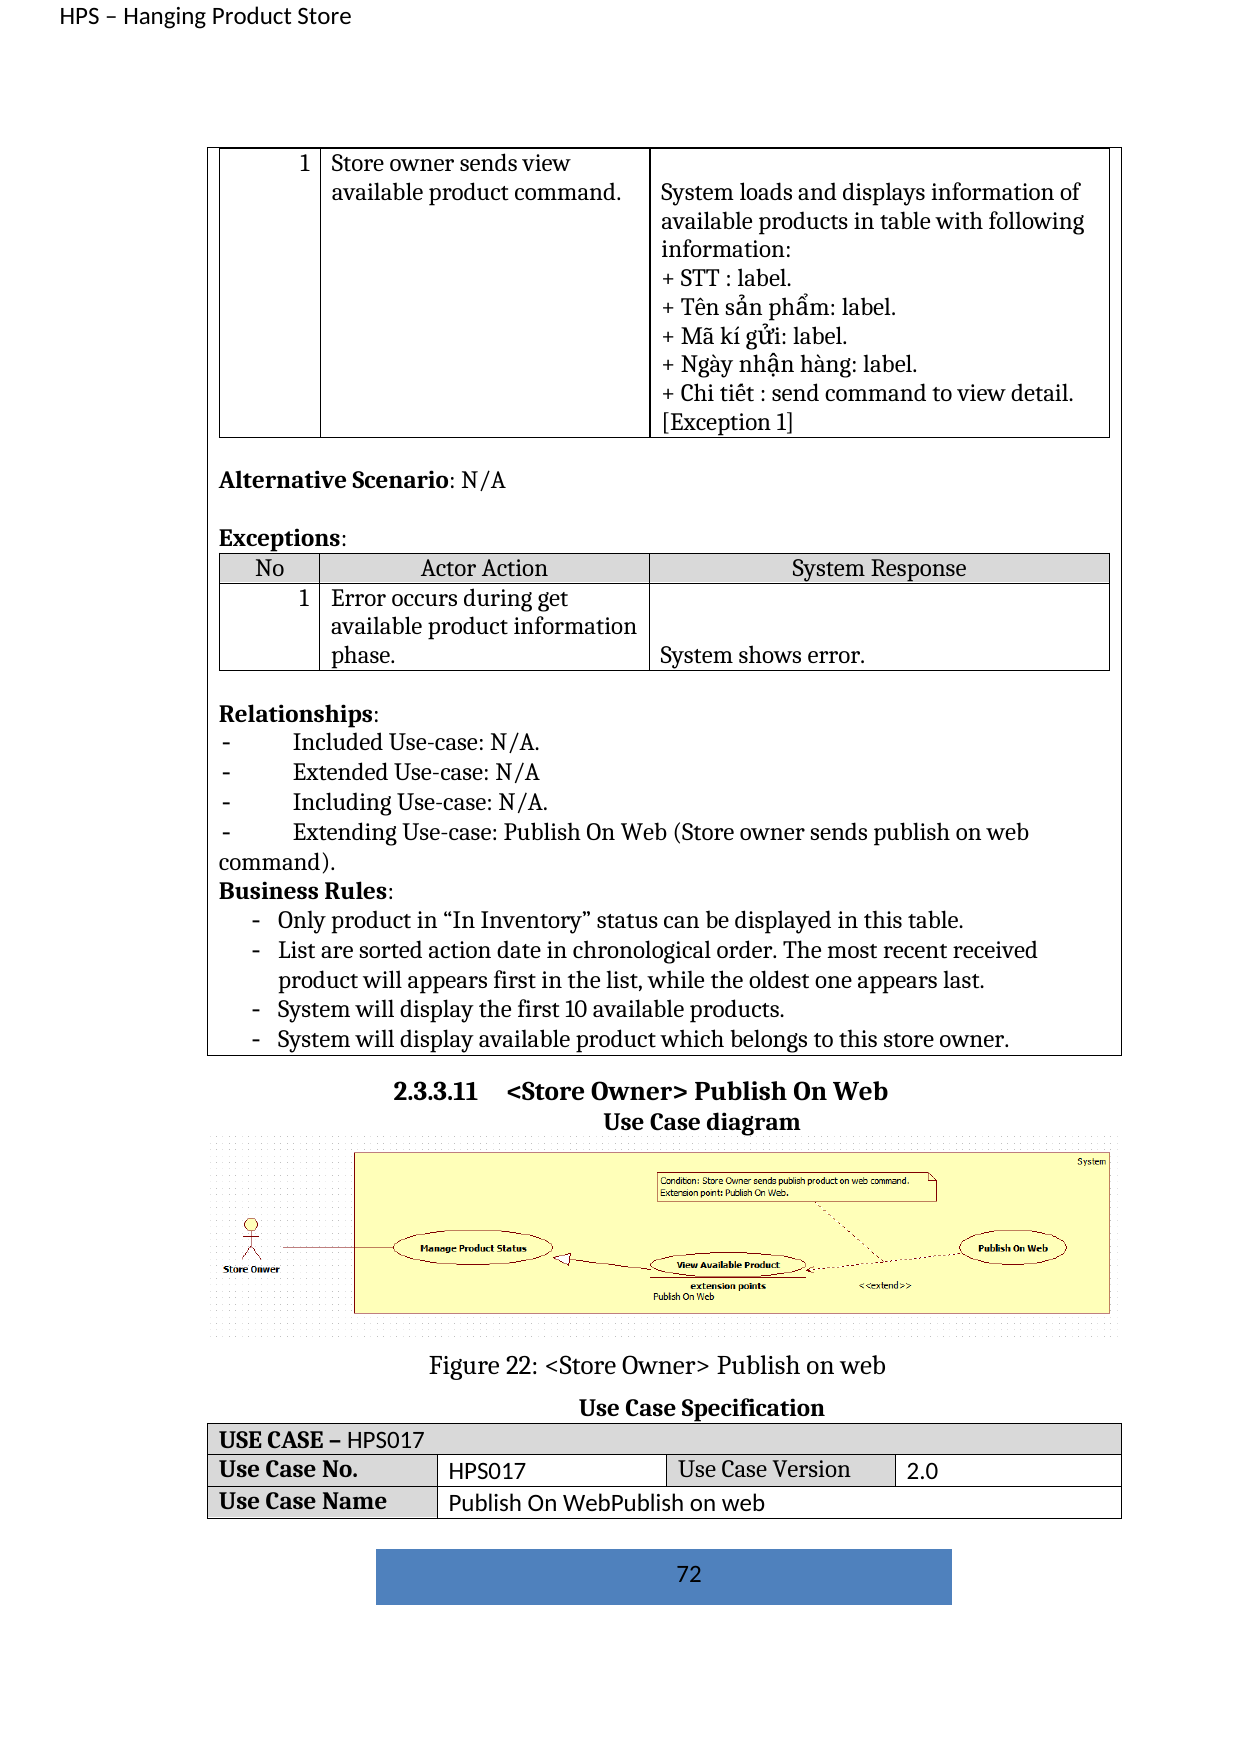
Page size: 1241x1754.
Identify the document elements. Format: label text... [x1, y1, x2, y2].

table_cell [208, 148, 1121, 1054]
table_cell Use Case Name [208, 1487, 437, 1517]
table_cell Use Case No. [208, 1455, 437, 1486]
list Use Case diagram [282, 1107, 1122, 1136]
picture [207, 1136, 1122, 1338]
list Use Case Specification [282, 1394, 1122, 1423]
table_header USE CASE – [208, 1424, 1121, 1454]
text Figure : <Store Owner> Publish on web [428, 1350, 1122, 1382]
table_cell [438, 1487, 1121, 1517]
subtitle <Store Owner> Publish On Web [393, 1076, 1122, 1107]
table_cell Use Case Version [667, 1455, 895, 1486]
